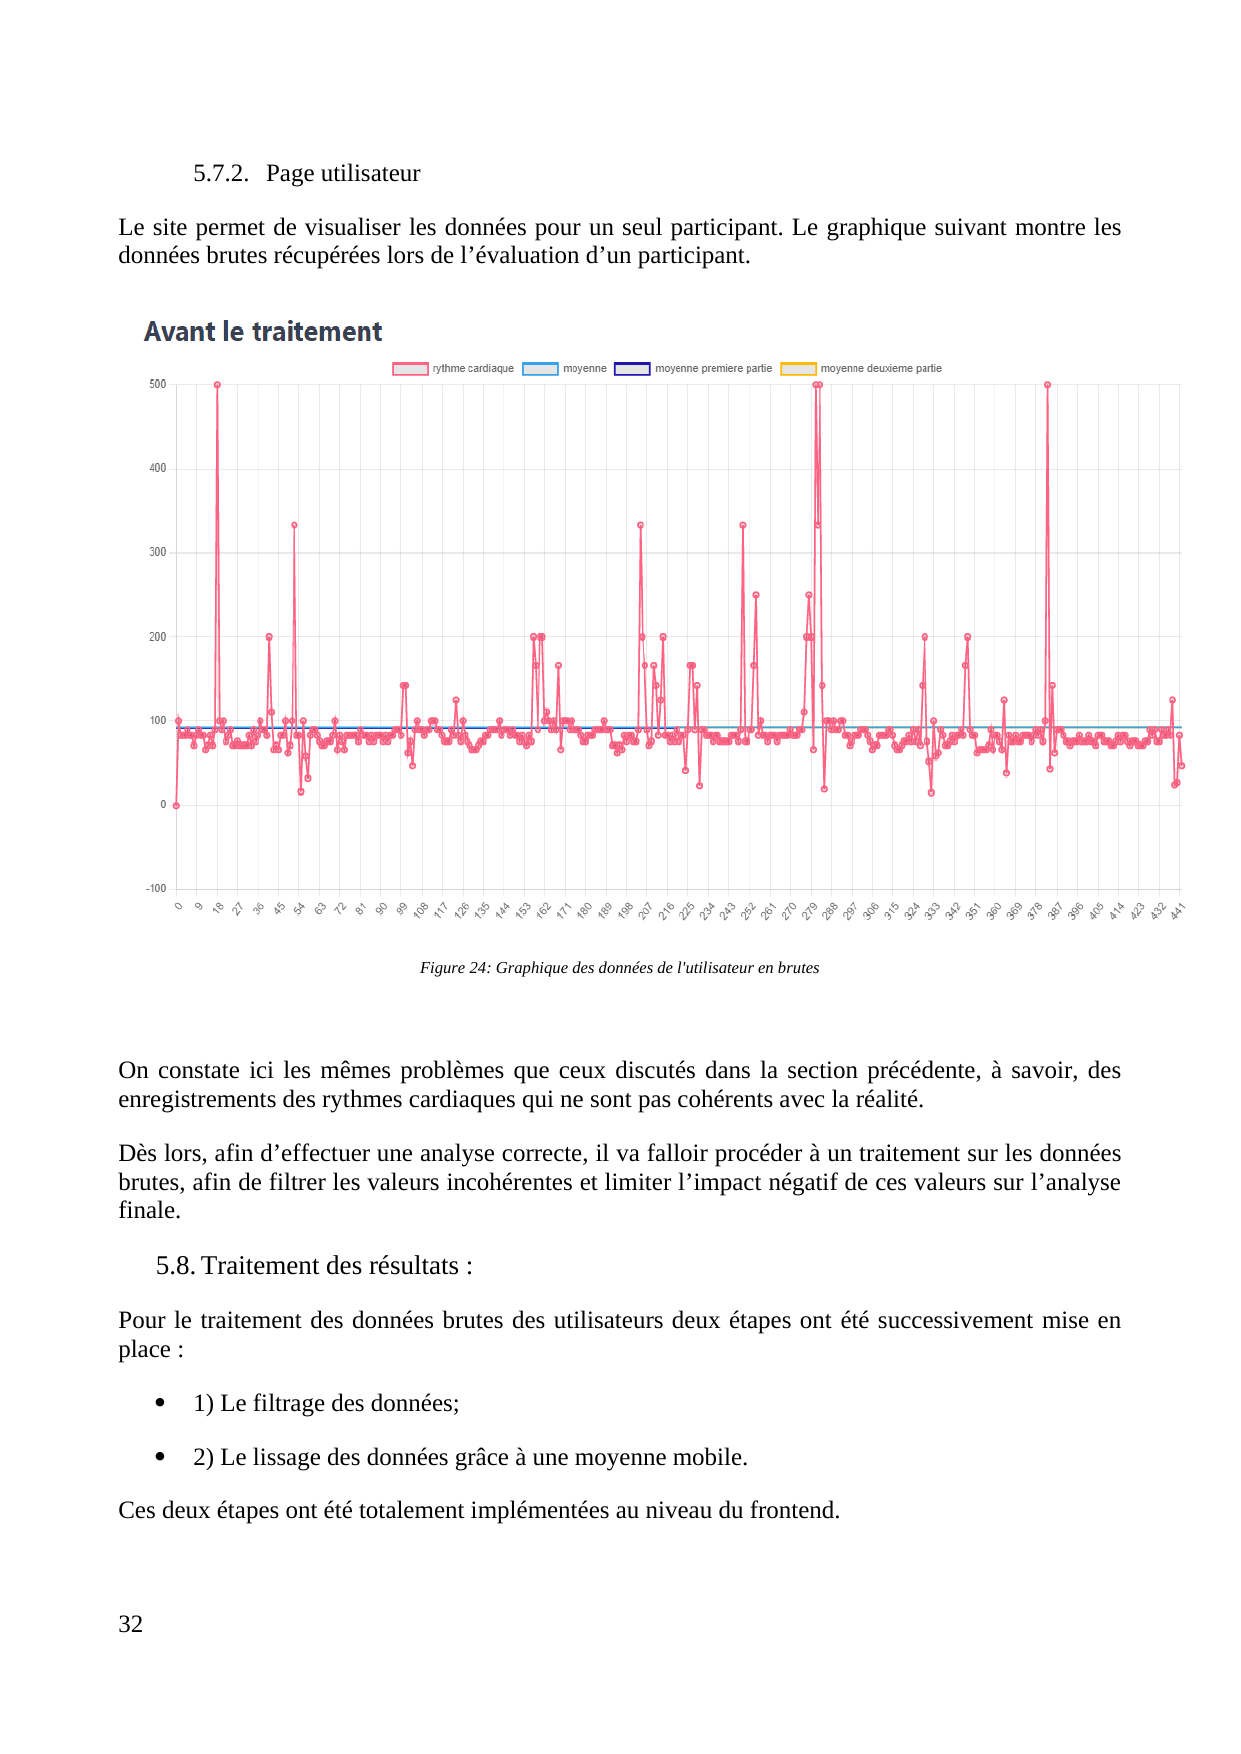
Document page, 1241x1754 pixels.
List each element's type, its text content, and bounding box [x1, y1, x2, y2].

subtitle Traitement des résultats : [156, 1249, 1123, 1280]
picture [118, 294, 1205, 933]
list 1) Le filtrage des données; [156, 1388, 1123, 1417]
subtitle Page utilisateur [193, 158, 1123, 187]
text Ces deux étapes ont été totalement implémentées au niveau du frontend. [118, 1495, 1123, 1524]
text Dès lors, afin d’effectuer une analyse correcte, il va falloir procéder à un traitement sur les données brutes, afin de filtrer les valeurs incohérentes et limiter l’impact négatif de ces valeurs sur l’analyse finale. [118, 1138, 1123, 1224]
text Le site permet de visualiser les données pour un seul participant. Le graphique suivant montre les données brutes récupérées lors de l’évaluation d’un participant. [118, 212, 1123, 269]
text Figure 24: Graphique des données de l'utilisateur en brutes [118, 957, 1123, 977]
text On constate ici les mêmes problèmes que ceux discutés dans la section précédente, à savoir, des enregistrements des rythmes cardiaques qui ne sont pas cohérents avec la réalité. [118, 1055, 1123, 1113]
list 2) Le lissage des données grâce à une moyenne mobile. [156, 1442, 1123, 1470]
text Pour le traitement des données brutes des utilisateurs deux étapes ont été successivement mise en place : [118, 1305, 1123, 1363]
